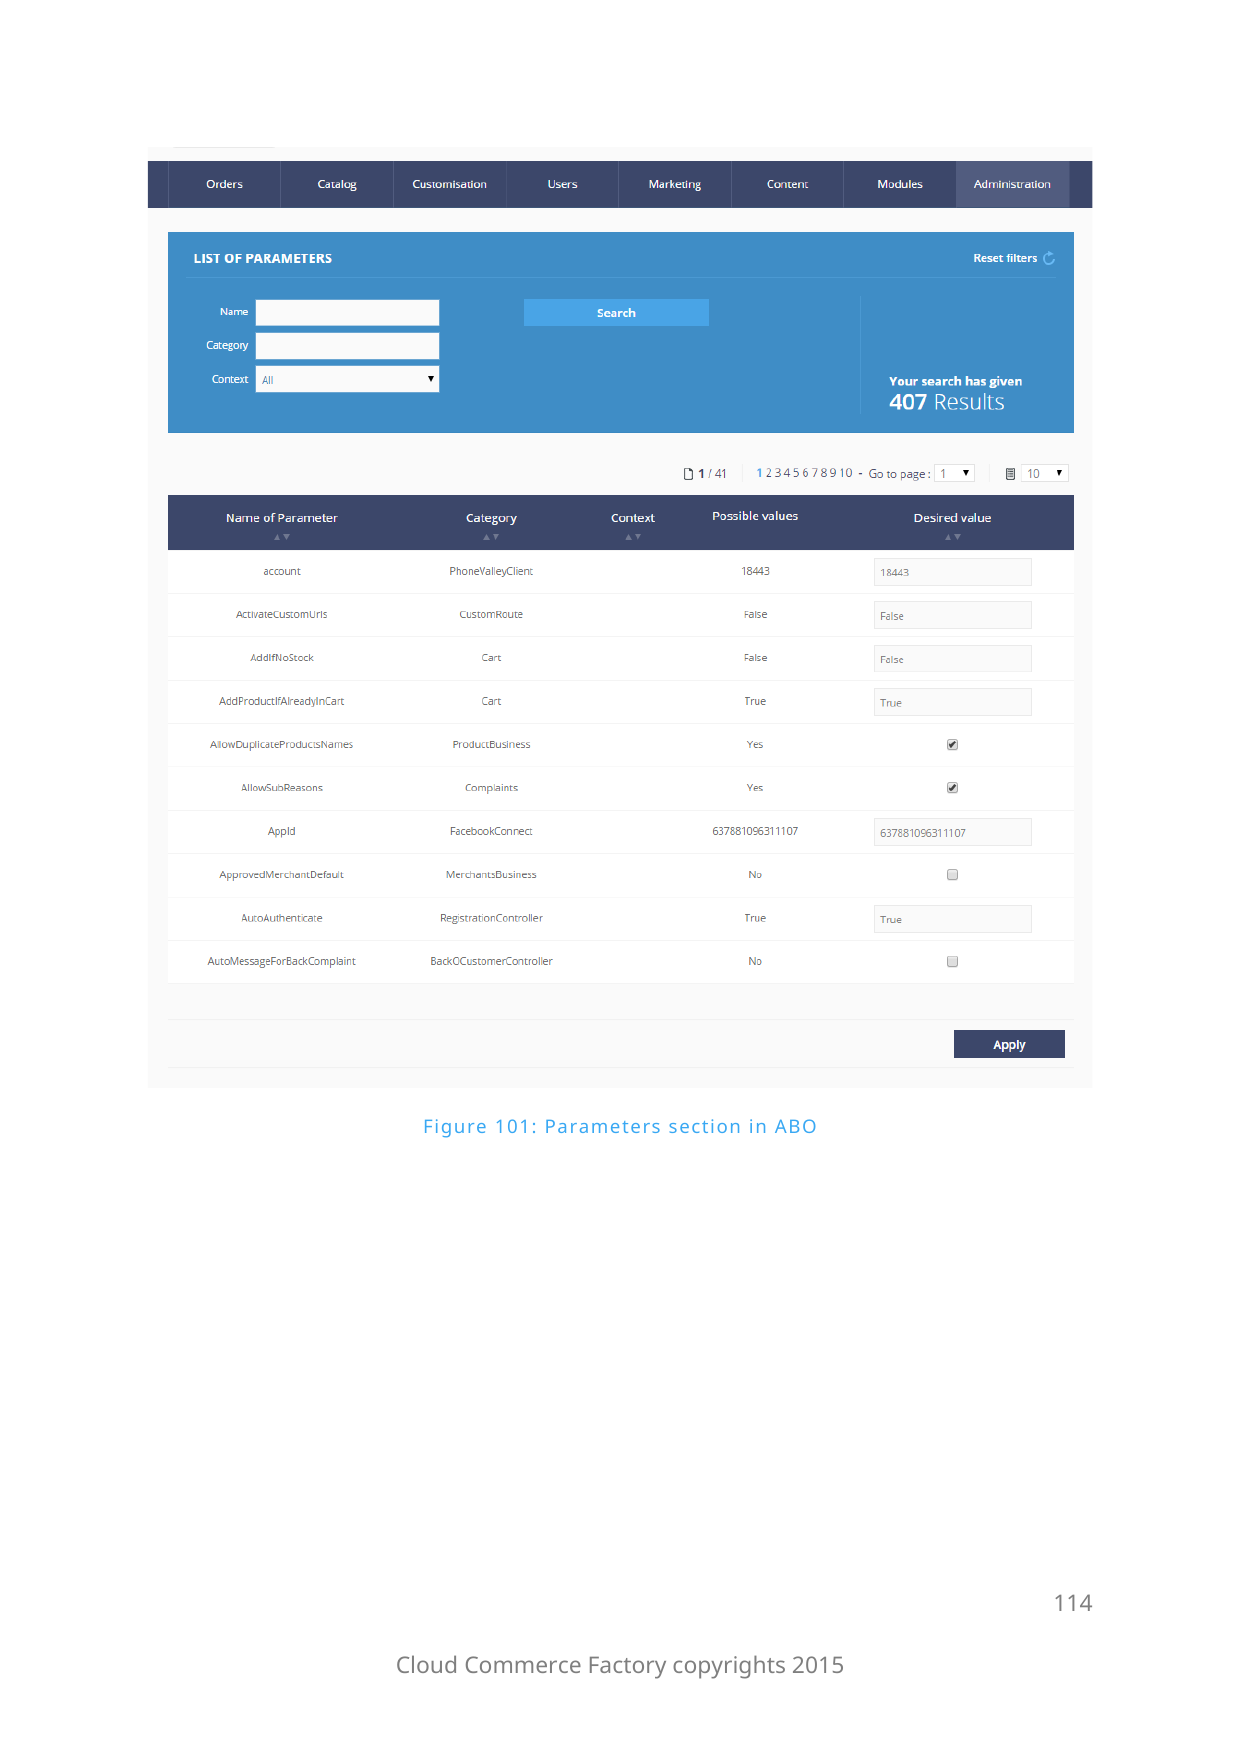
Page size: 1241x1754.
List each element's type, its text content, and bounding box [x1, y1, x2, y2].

picture [147, 147, 1093, 1088]
subtitle Figure 101: Parameters section in ABO [148, 1113, 1093, 1139]
